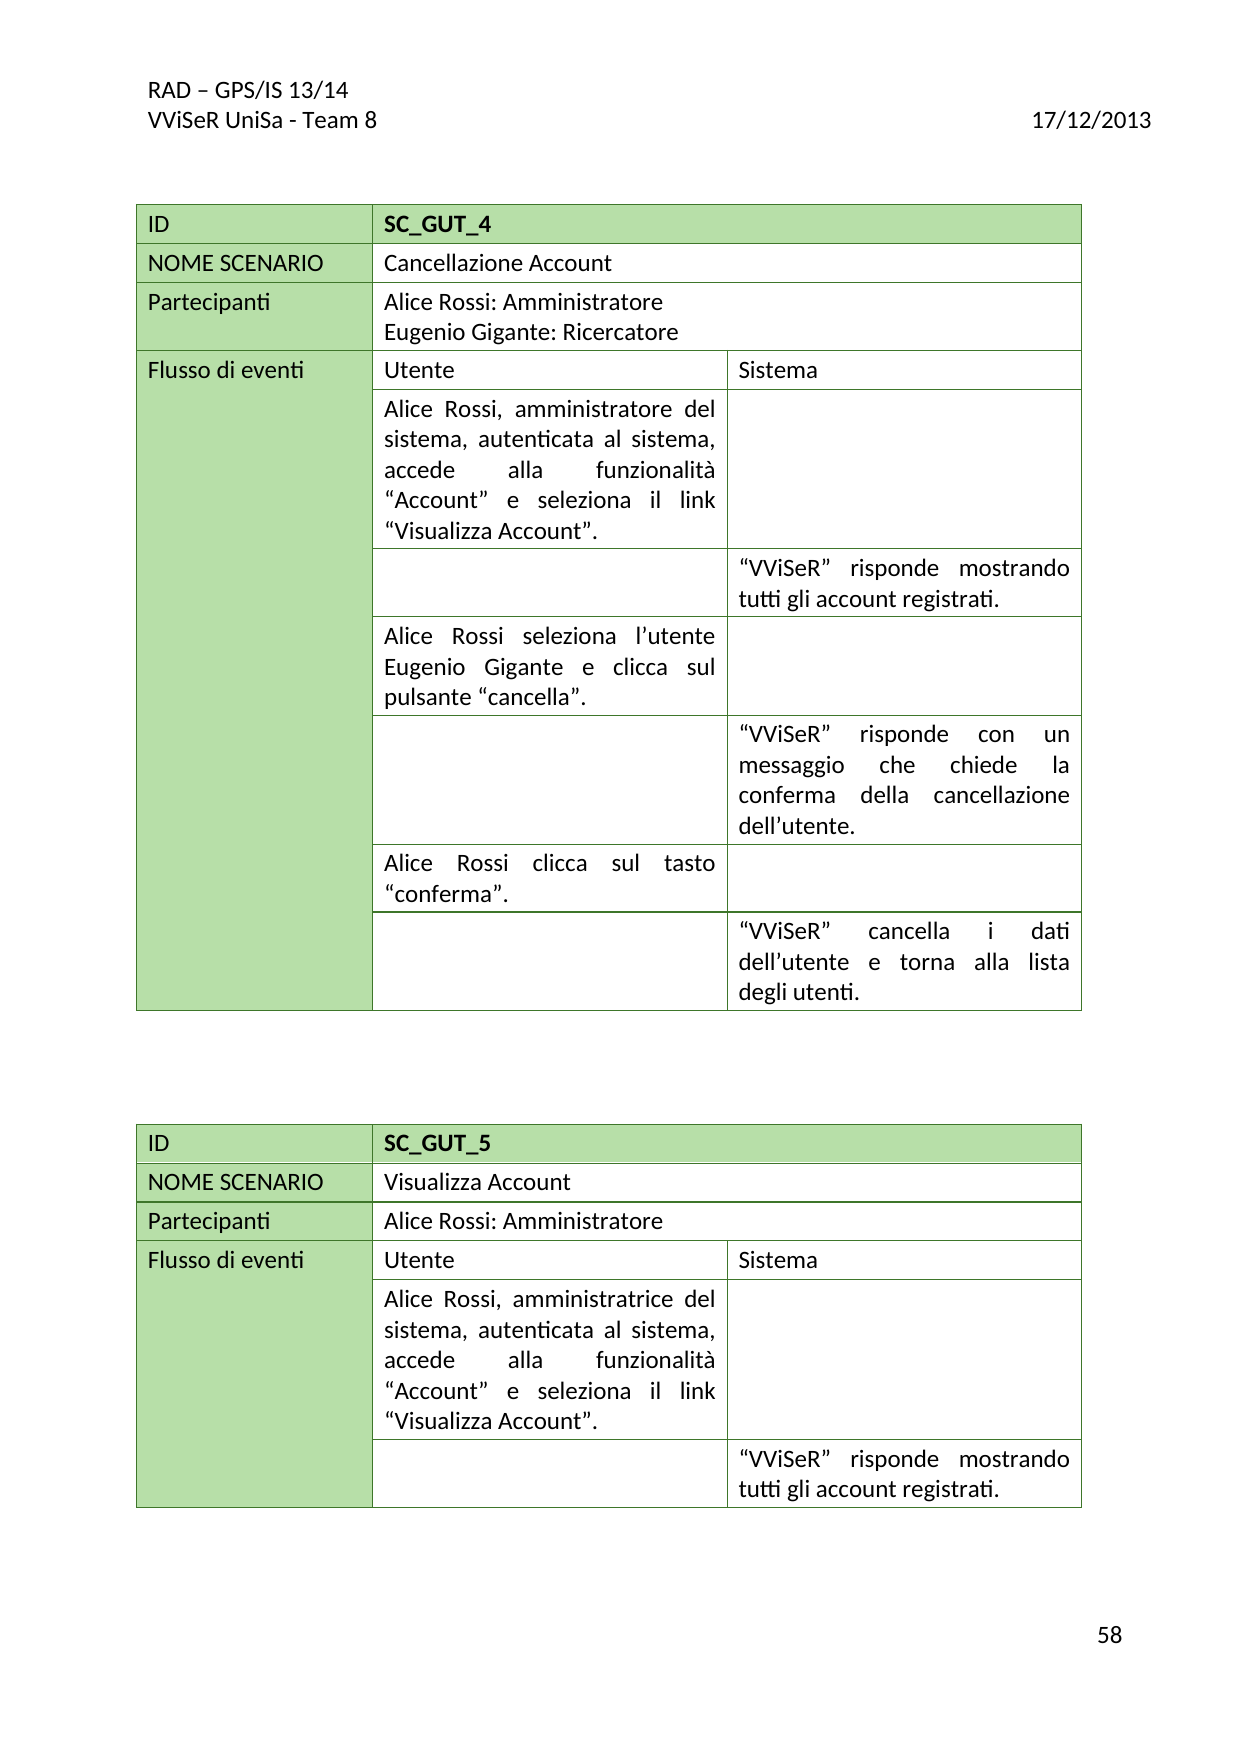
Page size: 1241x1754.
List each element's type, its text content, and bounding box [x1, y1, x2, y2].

table_cell NOME SCENARIO [137, 1164, 372, 1201]
table_cell Utente [373, 1241, 727, 1279]
table_cell [728, 1280, 1081, 1439]
table_cell [373, 913, 727, 1010]
table_cell Flusso di eventi [137, 1241, 372, 1507]
table_cell Flusso di eventi [137, 351, 372, 1010]
table_cell Alice Rossi seleziona l’utente Eugenio Gigante e clicca sul pulsante “cancella”. [373, 617, 727, 714]
table_cell Alice Rossi, amministratrice del sistema, autenticata al sistema, accede alla funzionalità “Account” e seleziona il link “Visualizza Account”. [373, 1280, 727, 1439]
table_header ID [137, 1125, 372, 1162]
table_cell Alice Rossi, amministratore del sistema, autenticata al sistema, accede alla funzionalità “Account” e seleziona il link “Visualizza Account”. [373, 390, 727, 548]
table_cell Partecipanti [137, 1203, 372, 1240]
table_cell [373, 1440, 727, 1507]
table_cell NOME SCENARIO [137, 244, 372, 282]
table_cell [728, 845, 1081, 911]
table_header SC_GUT_5 [373, 1125, 1081, 1162]
table_cell “VViSeR” risponde mostrando tutti gli account registrati. [728, 549, 1081, 616]
table_cell [728, 617, 1081, 714]
table_cell Alice Rossi: Amministratore Eugenio Gigante: Ricercatore [373, 283, 1081, 350]
table_cell [728, 390, 1081, 548]
table_cell “VViSeR” cancella i dati dell’utente e torna alla lista degli utenti. [728, 913, 1081, 1010]
table_header SC_GUT_4 [373, 205, 1081, 243]
table_cell “VViSeR” risponde con un messaggio che chiede la conferma della cancellazione dell’utente. [728, 716, 1081, 843]
table_cell [373, 549, 727, 616]
table_cell Alice Rossi clicca sul tasto “conferma”. [373, 845, 727, 911]
table_cell Utente [373, 351, 727, 389]
table_cell Sistema [728, 351, 1081, 389]
table_cell Cancellazione Account [373, 244, 1081, 282]
table_header ID [137, 205, 372, 243]
table_cell Alice Rossi: Amministratore [373, 1203, 1081, 1240]
table_cell “VViSeR” risponde mostrando tutti gli account registrati. [728, 1440, 1081, 1507]
table_cell Partecipanti [137, 283, 372, 350]
table_cell Visualizza Account [373, 1164, 1081, 1201]
table_cell [373, 716, 727, 843]
table_cell Sistema [728, 1241, 1081, 1279]
